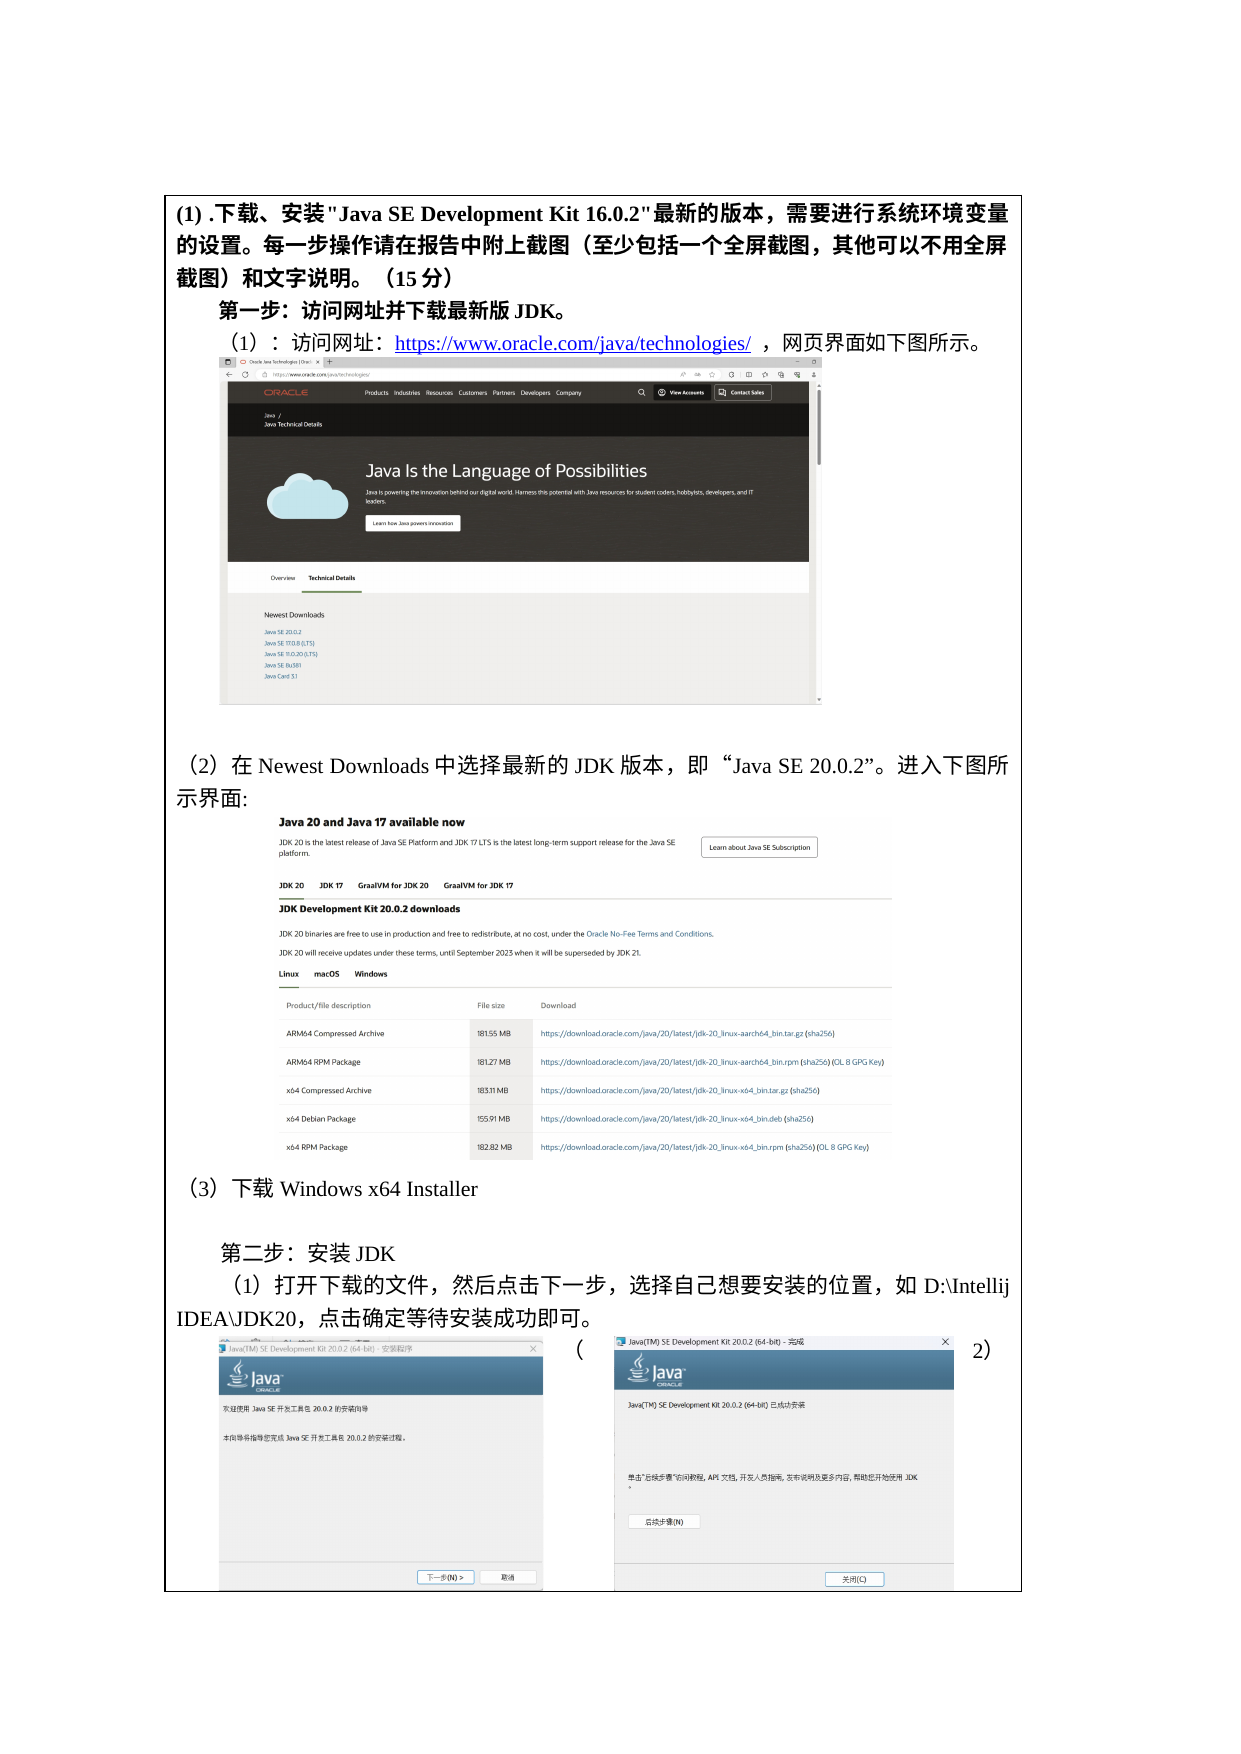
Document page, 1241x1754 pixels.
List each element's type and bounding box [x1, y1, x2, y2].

picture [218, 1336, 544, 1591]
table_header [166, 196, 1021, 1591]
picture [219, 357, 822, 705]
picture [614, 1336, 954, 1591]
